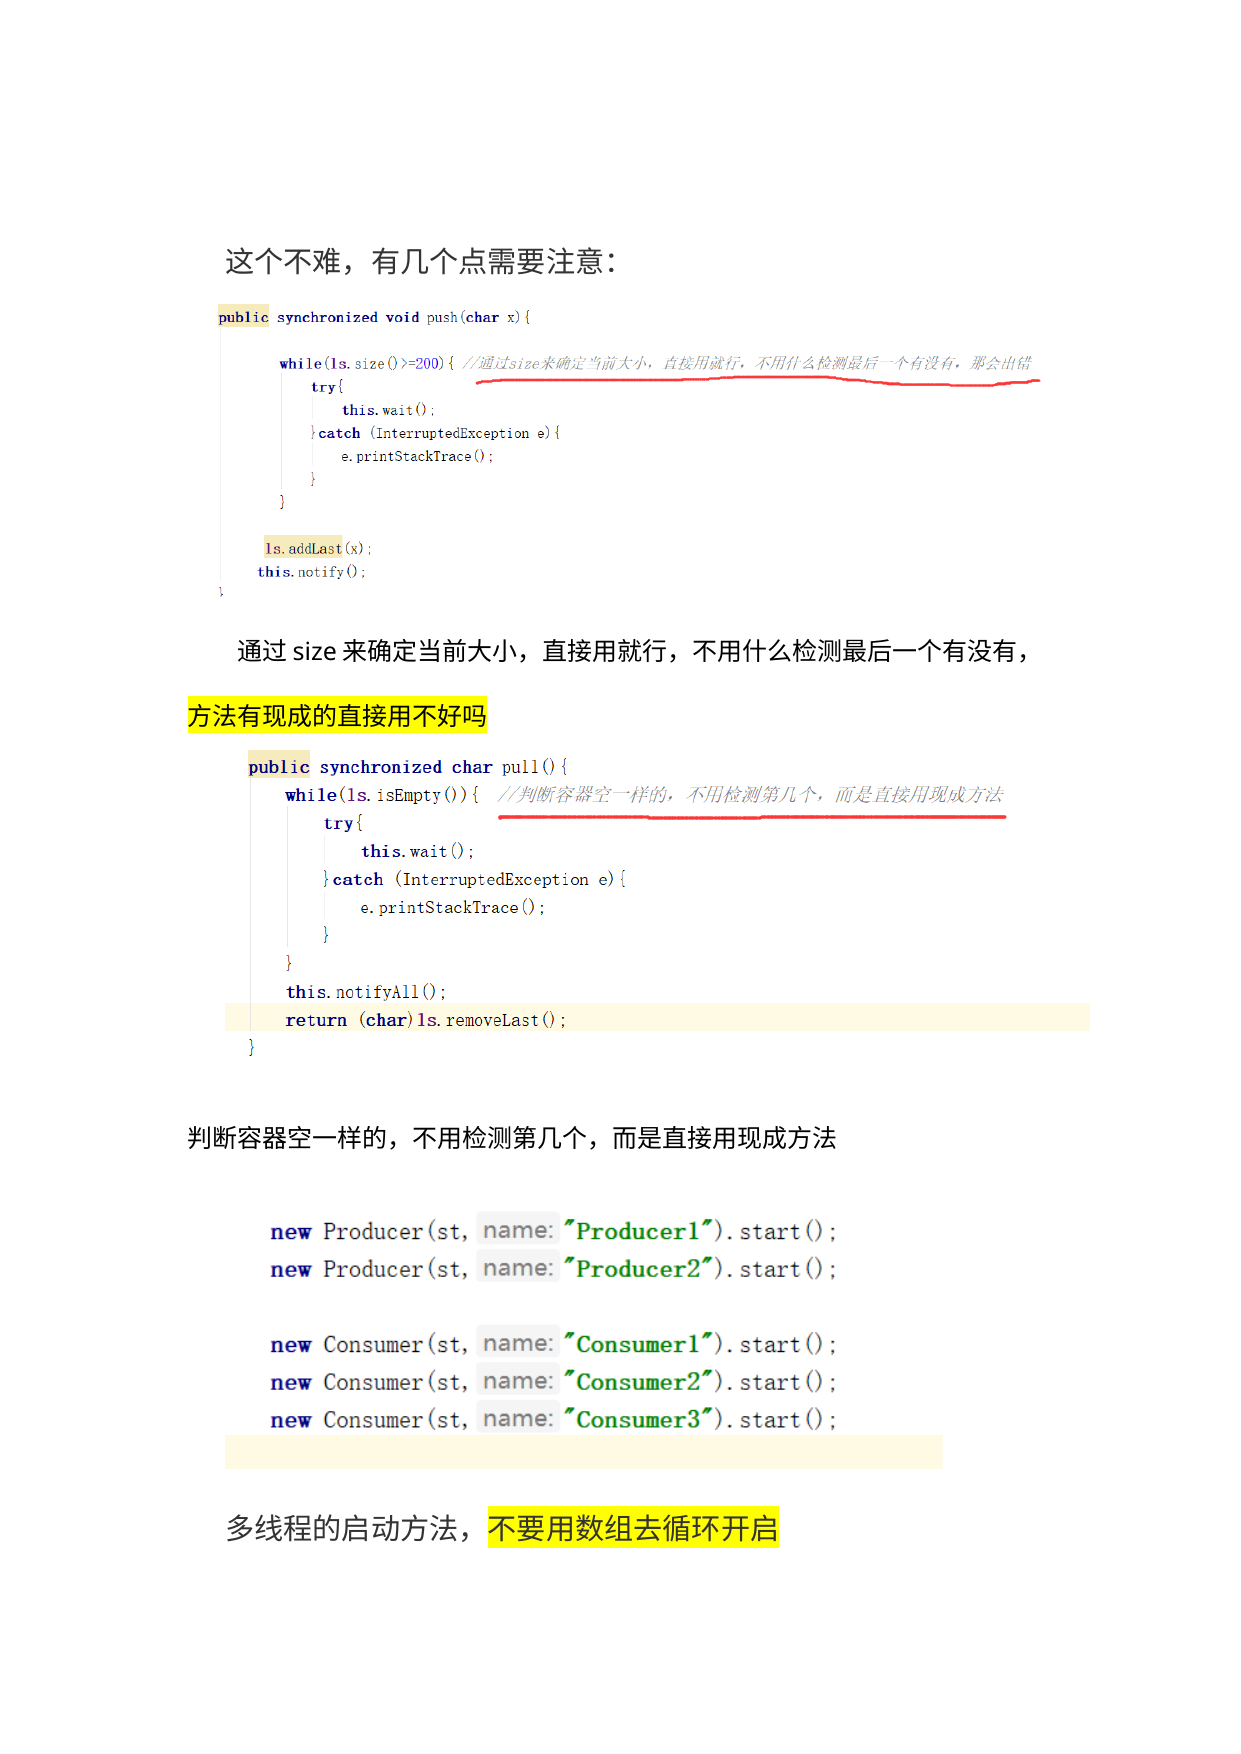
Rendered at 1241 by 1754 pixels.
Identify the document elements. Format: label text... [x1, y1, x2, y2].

picture [225, 747, 1091, 1076]
text 判断容器空一样的，不用检测第几个，而是直接用现成方法 [187, 1104, 1053, 1169]
picture [187, 292, 1104, 597]
list 这个不难，有几个点需要注意： [225, 227, 1053, 292]
list 多线程的启动方法，不要用数组去循环开启 [225, 1494, 1053, 1559]
text 通过size来确定当前大小，直接用就行，不用什么检测最后一个有没有，方法有现成的直接用不好吗 [187, 617, 1053, 747]
picture [225, 1169, 943, 1469]
